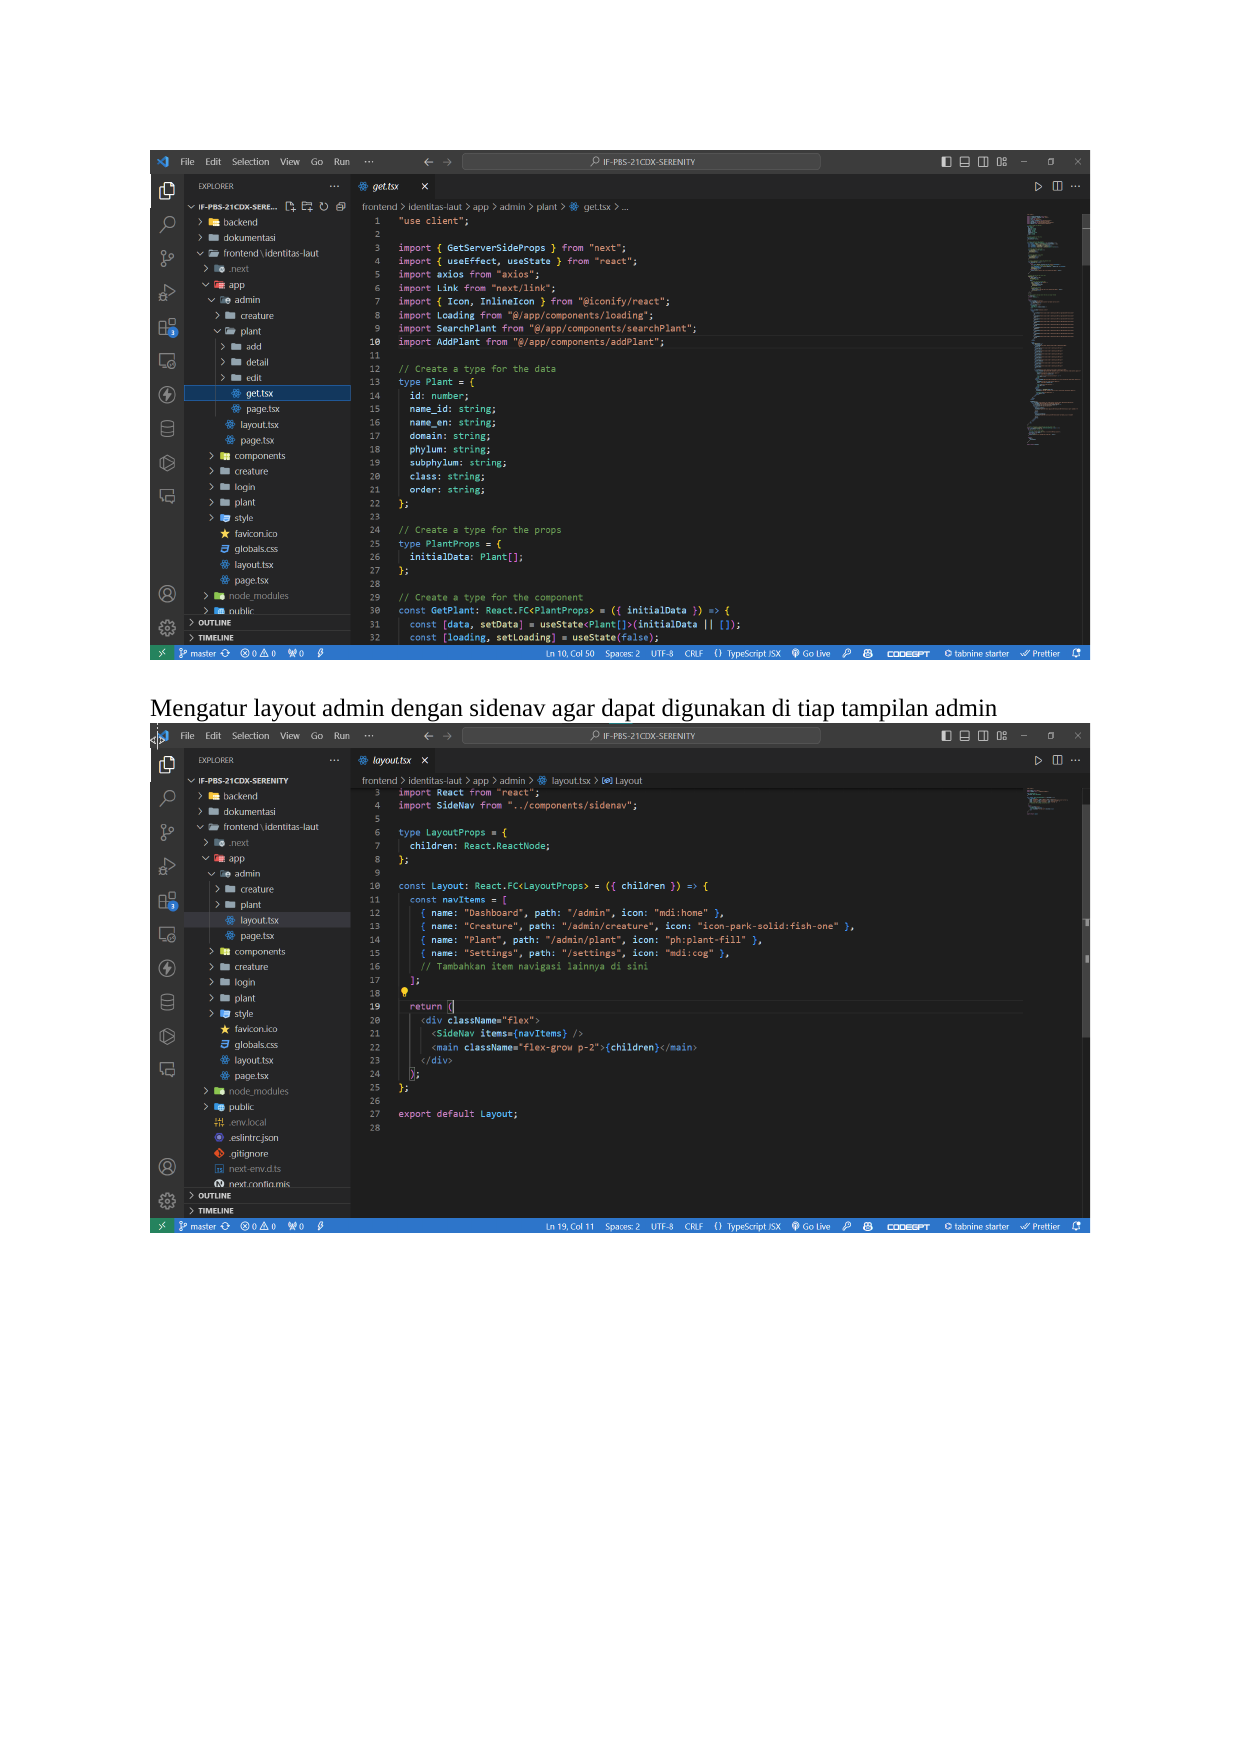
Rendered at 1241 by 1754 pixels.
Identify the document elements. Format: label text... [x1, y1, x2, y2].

picture [150, 150, 1091, 660]
text Mengatur layout admin dengan sidenav agar dapat digunakan di tiap tampilan admin [150, 693, 1090, 721]
picture [150, 723, 1091, 1233]
